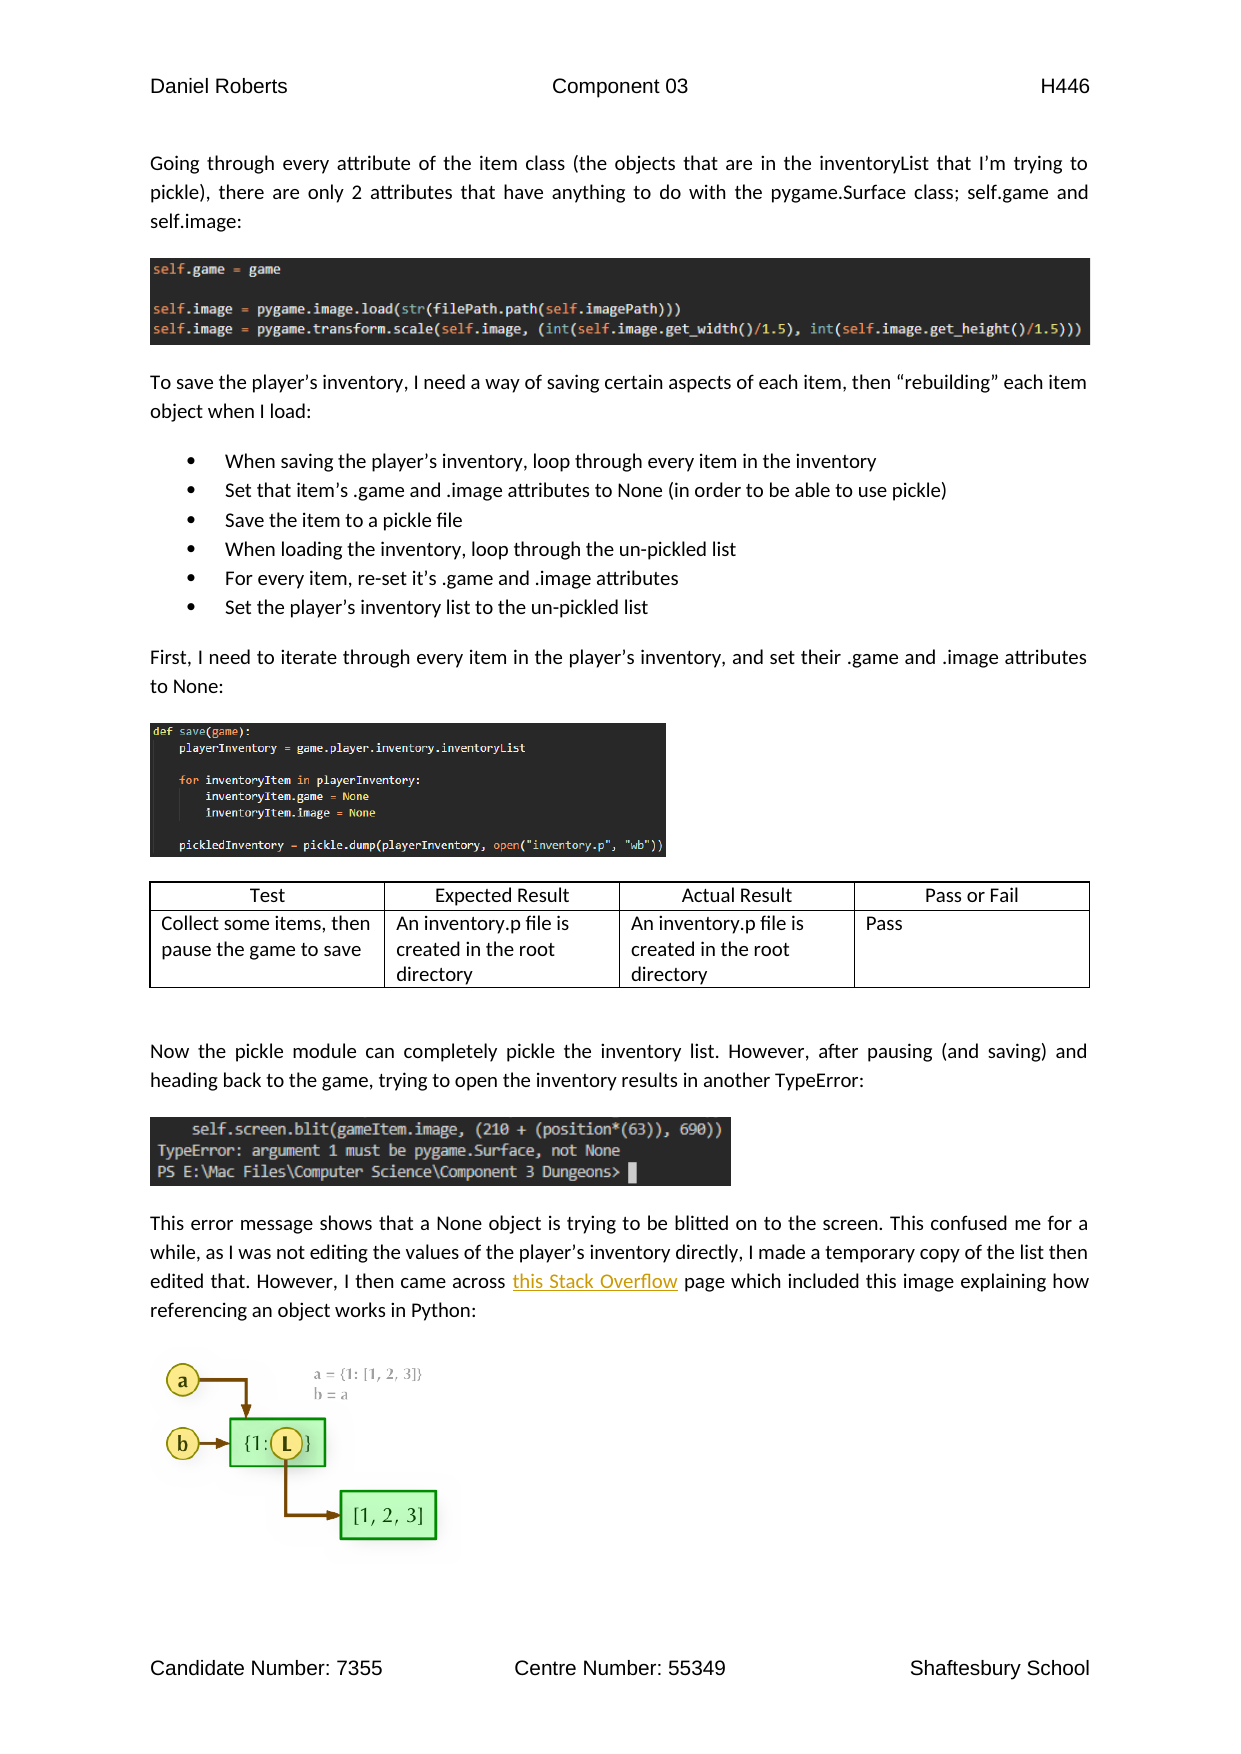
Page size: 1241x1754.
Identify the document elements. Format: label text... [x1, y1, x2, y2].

table_header Test [151, 883, 384, 909]
list Set the player’s inventory list to the un-pickled list [187, 594, 1090, 620]
text First, I need to iterate through every item in the player’s inventory, and set their .game and .image attributes to None: [150, 644, 1090, 699]
text This error message shows that a None object is trying to be blitted on to the screen. This confused me for a while, as I was not editing the values of the player’s inventory directly, I made a temporary copy of the list then edited that. However, I then came across this Stack Overflow page which included this image explaining how referencing an object works in Python: [150, 1210, 1090, 1323]
table_cell Collect some items, then pause the game to save [151, 911, 384, 987]
picture [150, 723, 666, 857]
table_cell Pass [855, 911, 1089, 987]
list Save the item to a pickle file [187, 507, 1090, 532]
picture [150, 1347, 461, 1564]
text To save the player’s inventory, I need a way of saving certain aspects of each item, then “rebuilding” each item object when I load: [150, 369, 1090, 424]
table_cell An inventory.p file is created in the root directory [385, 911, 619, 987]
table_header Actual Result [620, 883, 854, 909]
list When loading the inventory, loop through the un-pickled list [187, 536, 1090, 561]
picture [150, 1117, 731, 1186]
list For every item, re-set it’s .game and .image attributes [187, 565, 1090, 591]
text Now the pickle module can completely pickle the inventory list. However, after pausing (and saving) and heading back to the game, trying to open the inventory results in another TypeError: [150, 1038, 1090, 1092]
picture [150, 258, 1091, 345]
table_cell An inventory.p file is created in the root directory [620, 911, 854, 987]
list Set that item’s .game and .image attributes to None (in order to be able to use pickle) [187, 478, 1090, 503]
table_header Expected Result [385, 883, 619, 909]
text Going through every attribute of the item class (the objects that are in the inventoryList that I’m trying to pickle), there are only 2 attributes that have anything to do with the pygame.Surface class; self.game and self.image: [150, 150, 1090, 234]
list When saving the player’s inventory, loop through every item in the inventory [187, 448, 1090, 474]
table_header Pass or Fail [855, 883, 1089, 909]
